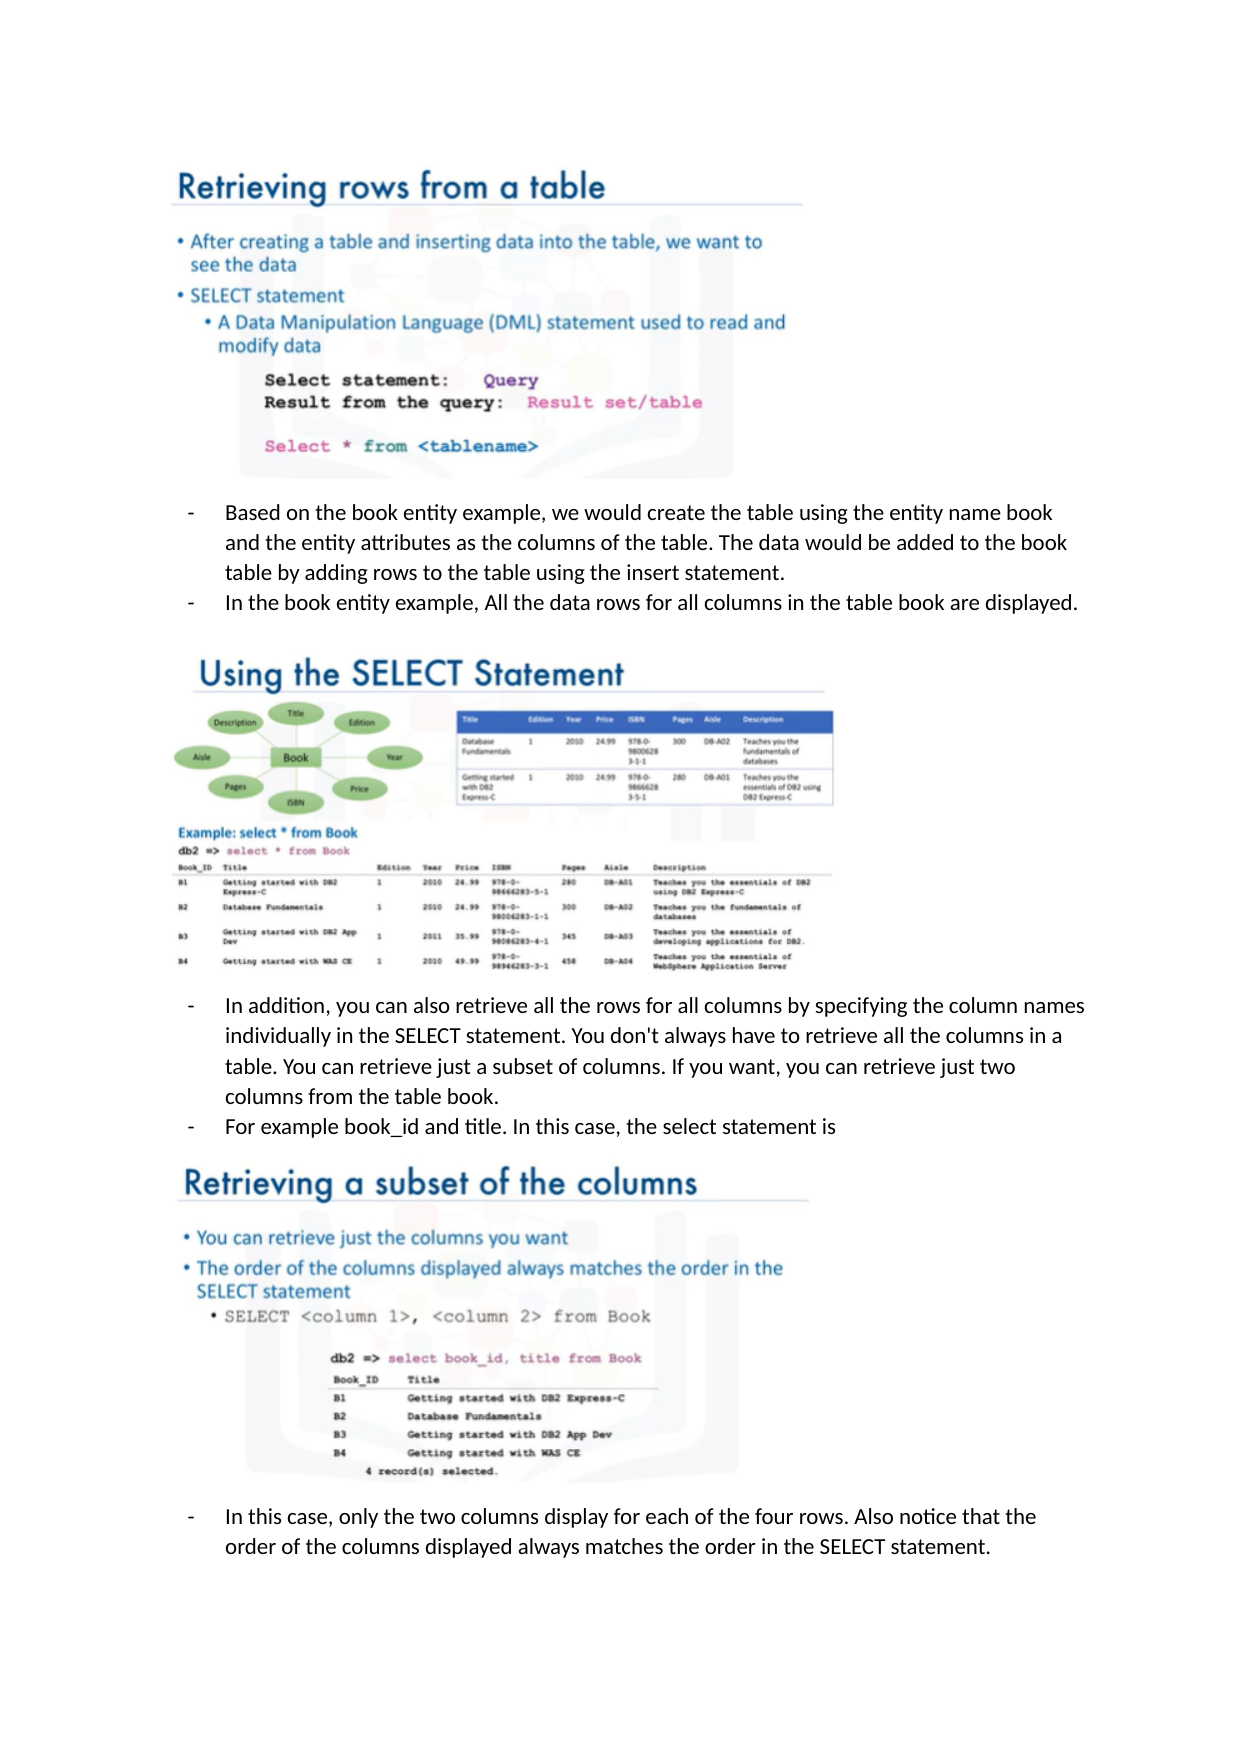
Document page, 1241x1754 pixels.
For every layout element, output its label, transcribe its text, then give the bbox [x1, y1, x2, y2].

list In addition, you can also retrieve all the rows for all columns by specifying the column names individually in the SELECT statement. You don't always have to retrieve all the columns in a table. You can retrieve just a subset of columns. If you want, you can retrieve just two columns from the table book. [187, 991, 1090, 1110]
list In the book entity example, All the data rows for all columns in the table book are displayed. [187, 588, 1090, 616]
list Based on the book entity example, we would create the table using the entity name book and the entity attributes as the columns of the table. The data would be added to the book table by adding rows to the table using the insert statement. [187, 498, 1090, 586]
picture [150, 635, 851, 973]
picture [150, 1159, 829, 1483]
picture [150, 150, 808, 479]
list In this case, only the two columns display for each of the four rows. Also notice that the order of the columns displayed always matches the order in the SELECT statement. [187, 1502, 1090, 1560]
list For example book_id and title. In this case, the select statement is [187, 1112, 1090, 1140]
